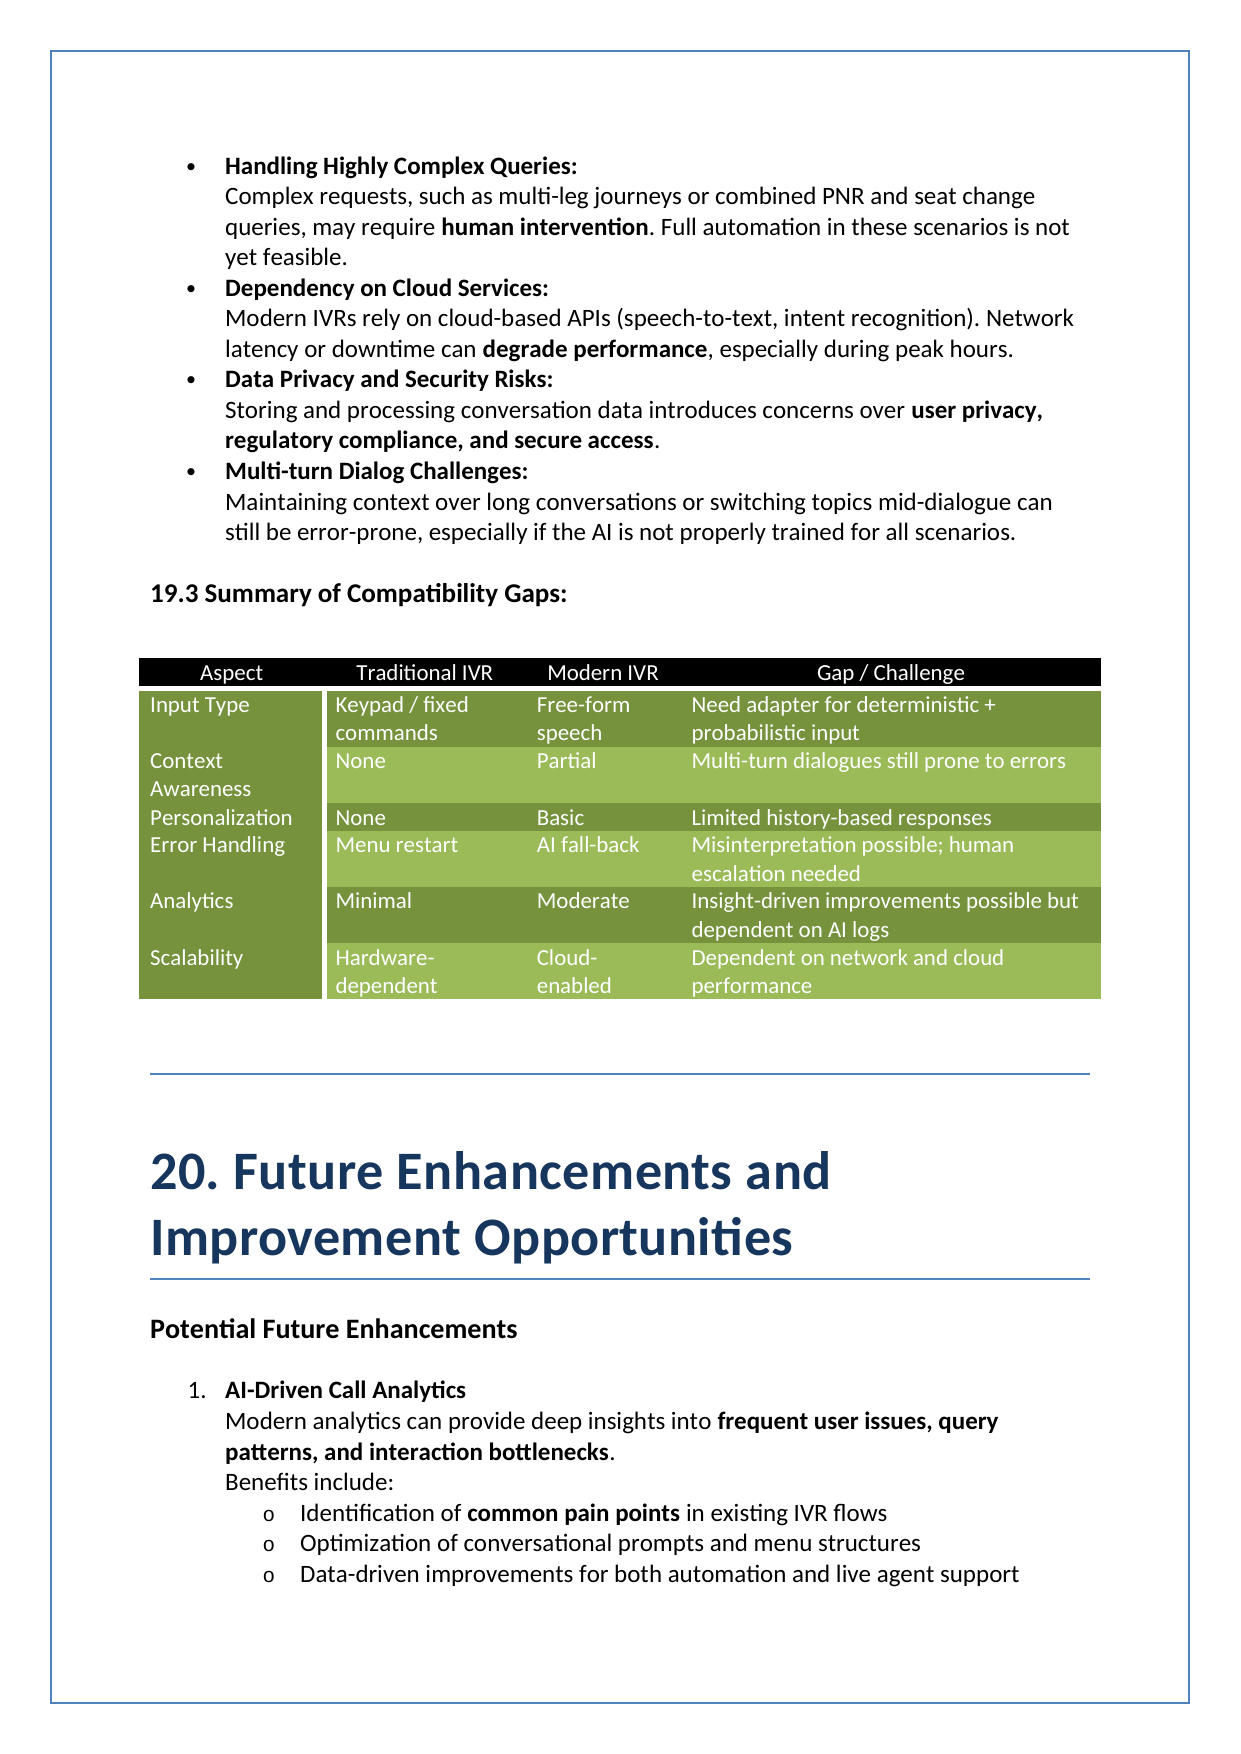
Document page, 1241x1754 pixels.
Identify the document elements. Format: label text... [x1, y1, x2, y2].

table_cell Cloud-enabled [525, 943, 680, 999]
table_cell None [327, 747, 525, 803]
table_cell Dependent on network and cloud performance [680, 943, 1101, 999]
table_cell Keypad / fixed commands [327, 691, 525, 747]
list Optimization of conversational prompts and menu structures [262, 1527, 1090, 1558]
table_cell Misinterpretation possible; human escalation needed [680, 831, 1101, 887]
list AI-Driven Call Analytics Modern analytics can provide deep insights into frequent user issues, query patterns, and interaction bottlenecks. Benefits include: [187, 1374, 1090, 1497]
table_cell Hardware-dependent [327, 943, 525, 999]
table_cell AI fall-back [525, 831, 680, 887]
table_cell Multi-turn dialogues still prone to errors [680, 747, 1101, 803]
table_header Modern IVR [525, 658, 680, 686]
table_cell Context Awareness [139, 747, 322, 803]
table_header Traditional IVR [324, 658, 525, 686]
table_cell Need adapter for deterministic + probabilistic input [680, 691, 1101, 747]
table_cell Menu restart [327, 831, 525, 887]
list Handling Highly Complex Queries: Complex requests, such as multi-leg journeys or combined PNR and seat change queries, may require human intervention. Full automation in these scenarios is not yet feasible. [187, 150, 1090, 272]
list Multi-turn Dialog Challenges: Maintaining context over long conversations or switching topics mid-dialogue can still be error-prone, especially if the AI is not properly trained for all scenarios. [187, 455, 1090, 547]
list Data-driven improvements for both automation and live agent support [262, 1558, 1090, 1588]
table_header Gap / Challenge [680, 658, 1101, 686]
table_cell Minimal [327, 887, 525, 943]
table_cell Error Handling [139, 831, 322, 887]
list Identification of common pain points in existing IVR flows [262, 1497, 1090, 1527]
list Dependency on Cloud Services: Modern IVRs rely on cloud-based APIs (speech-to-text, intent recognition). Network latency or downtime can degrade performance, especially during peak hours. [187, 272, 1090, 364]
table_cell Free-form speech [525, 691, 680, 747]
table_cell Insight-driven improvements possible but dependent on AI logs [680, 887, 1101, 943]
table_cell Partial [525, 747, 680, 803]
table_cell Analytics [139, 887, 322, 943]
text Potential Future Enhancements [150, 1311, 1090, 1345]
table_cell Moderate [525, 887, 680, 943]
list Data Privacy and Security Risks: Storing and processing conversation data introduces concerns over user privacy, regulatory compliance, and secure access. [187, 364, 1090, 455]
table_cell Limited history-based responses [680, 803, 1101, 831]
subtitle 19.3 Summary of Compatibility Gaps: [150, 576, 1090, 609]
table_cell Scalability [139, 943, 322, 999]
table_cell Basic [525, 803, 680, 831]
table_cell None [327, 803, 525, 831]
table_cell Personalization [139, 803, 322, 831]
table_header Aspect [139, 658, 324, 686]
title 20. Future Enhancements and Improvement Opportunities [150, 1137, 1090, 1278]
table_cell Input Type [139, 691, 322, 747]
